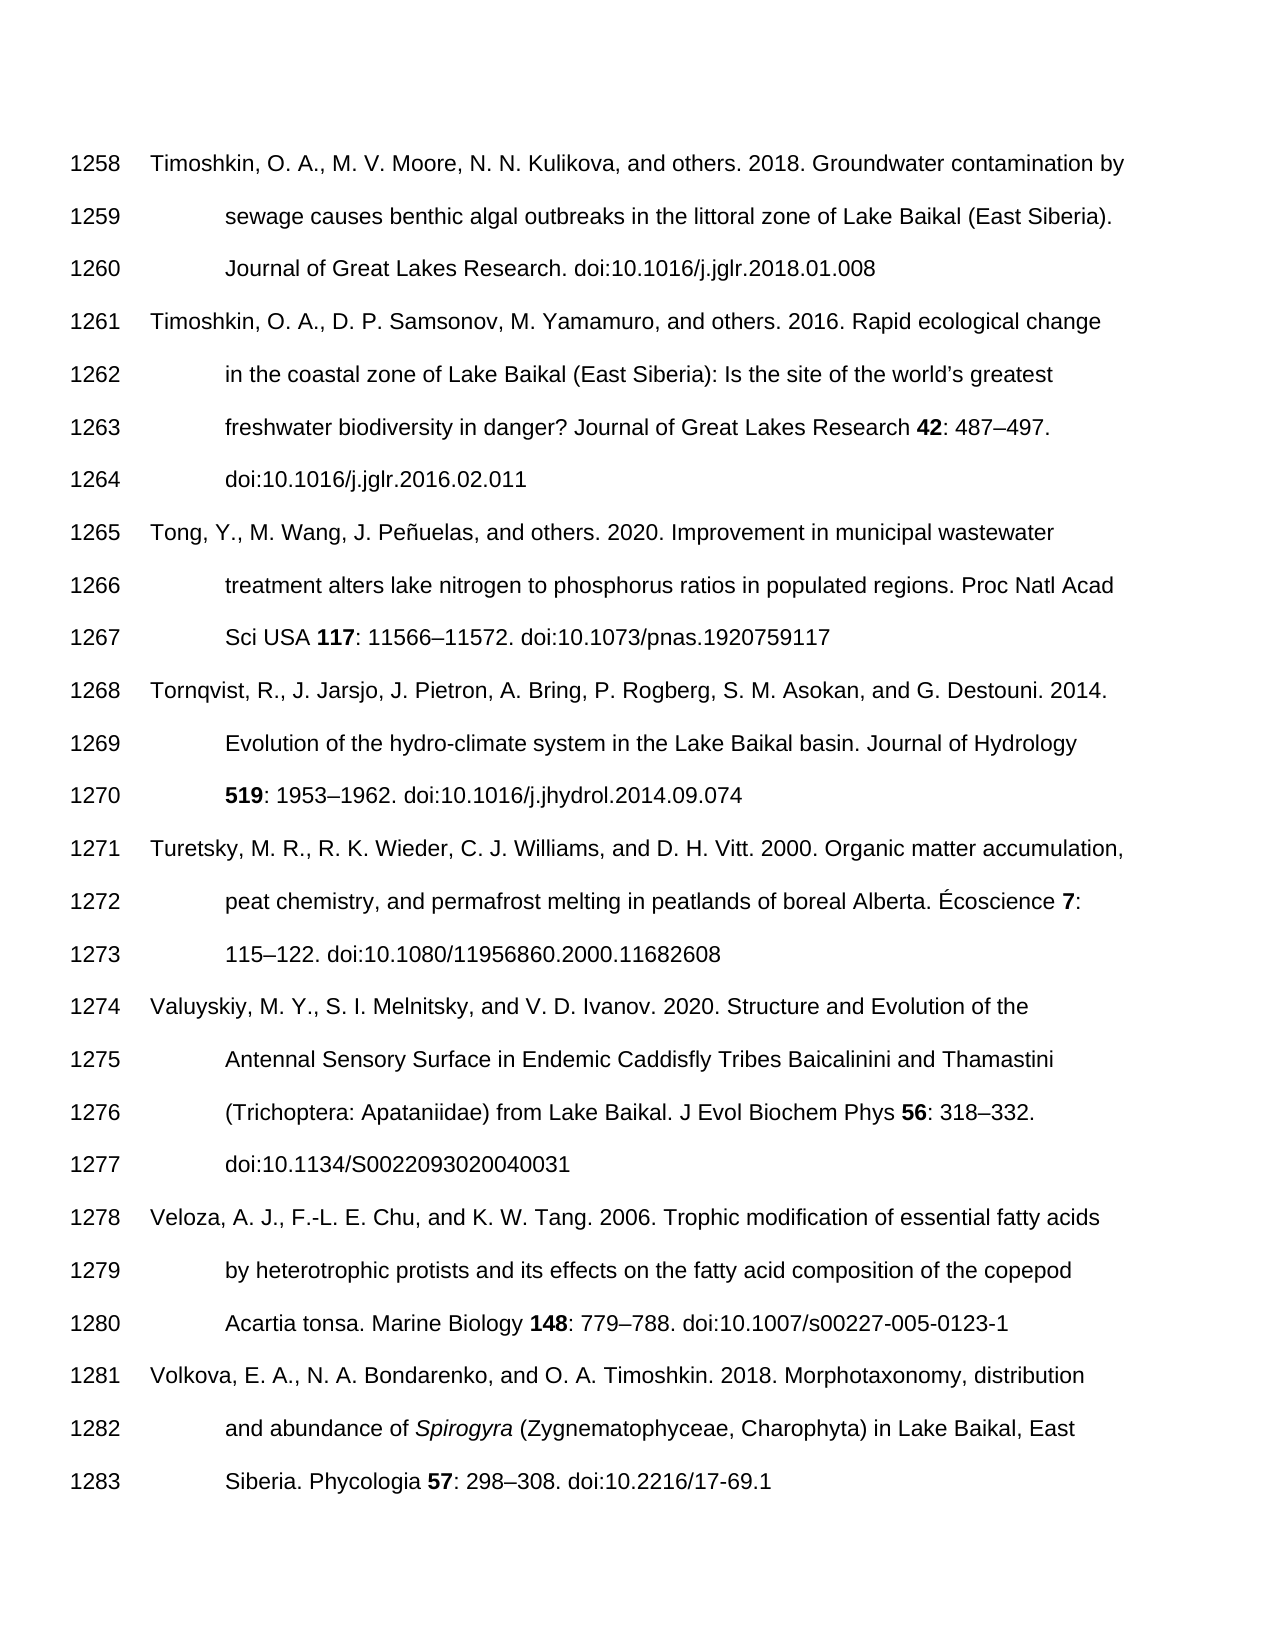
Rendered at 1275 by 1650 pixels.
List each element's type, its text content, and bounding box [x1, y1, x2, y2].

text Valuyskiy, M. Y., S. I. Melnitsky, and V. D. Ivanov. 2020. Structure and Evolution of the Antennal Sensory Surface in Endemic Caddisfly Tribes Baicalinini and Thamastini (Trichoptera: Apataniidae) from Lake Baikal. J Evol Biochem Phys 56: 318–332. doi:10.1134/S0022093020040031 [150, 993, 1125, 1178]
text Tornqvist, R., J. Jarsjo, J. Pietron, A. Bring, P. Rogberg, S. M. Asokan, and G. Destouni. 2014. Evolution of the hydro-climate system in the Lake Baikal basin. Journal of Hydrology 519: 1953–1962. doi:10.1016/j.jhydrol.2014.09.074 [150, 677, 1125, 809]
text Volkova, E. A., N. A. Bondarenko, and O. A. Timoshkin. 2018. Morphotaxonomy, distribution and abundance of Spirogyra (Zygnematophyceae, Charophyta) in Lake Baikal, East Siberia. Phycologia 57: 298–308. doi:10.2216/17-69.1 [150, 1362, 1125, 1494]
text Timoshkin, O. A., D. P. Samsonov, M. Yamamuro, and others. 2016. Rapid ecological change in the coastal zone of Lake Baikal (East Siberia): Is the site of the world’s greatest freshwater biodiversity in danger? Journal of Great Lakes Research 42: 487–497. doi:10.1016/j.jglr.2016.02.011 [150, 308, 1125, 493]
text Veloza, A. J., F.-L. E. Chu, and K. W. Tang. 2006. Trophic modification of essential fatty acids by heterotrophic protists and its effects on the fatty acid composition of the copepod Acartia tonsa. Marine Biology 148: 779–788. doi:10.1007/s00227-005-0123-1 [150, 1204, 1125, 1336]
text Timoshkin, O. A., M. V. Moore, N. N. Kulikova, and others. 2018. Groundwater contamination by sewage causes benthic algal outbreaks in the littoral zone of Lake Baikal (East Siberia). Journal of Great Lakes Research. doi:10.1016/j.jglr.2018.01.008 [150, 150, 1125, 282]
text Tong, Y., M. Wang, J. Peñuelas, and others. 2020. Improvement in municipal wastewater treatment alters lake nitrogen to phosphorus ratios in populated regions. Proc Natl Acad Sci USA 117: 11566–11572. doi:10.1073/pnas.1920759117 [150, 519, 1125, 651]
text Turetsky, M. R., R. K. Wieder, C. J. Williams, and D. H. Vitt. 2000. Organic matter accumulation, peat chemistry, and permafrost melting in peatlands of boreal Alberta. Écoscience 7: 115–122. doi:10.1080/11956860.2000.11682608 [150, 835, 1125, 967]
